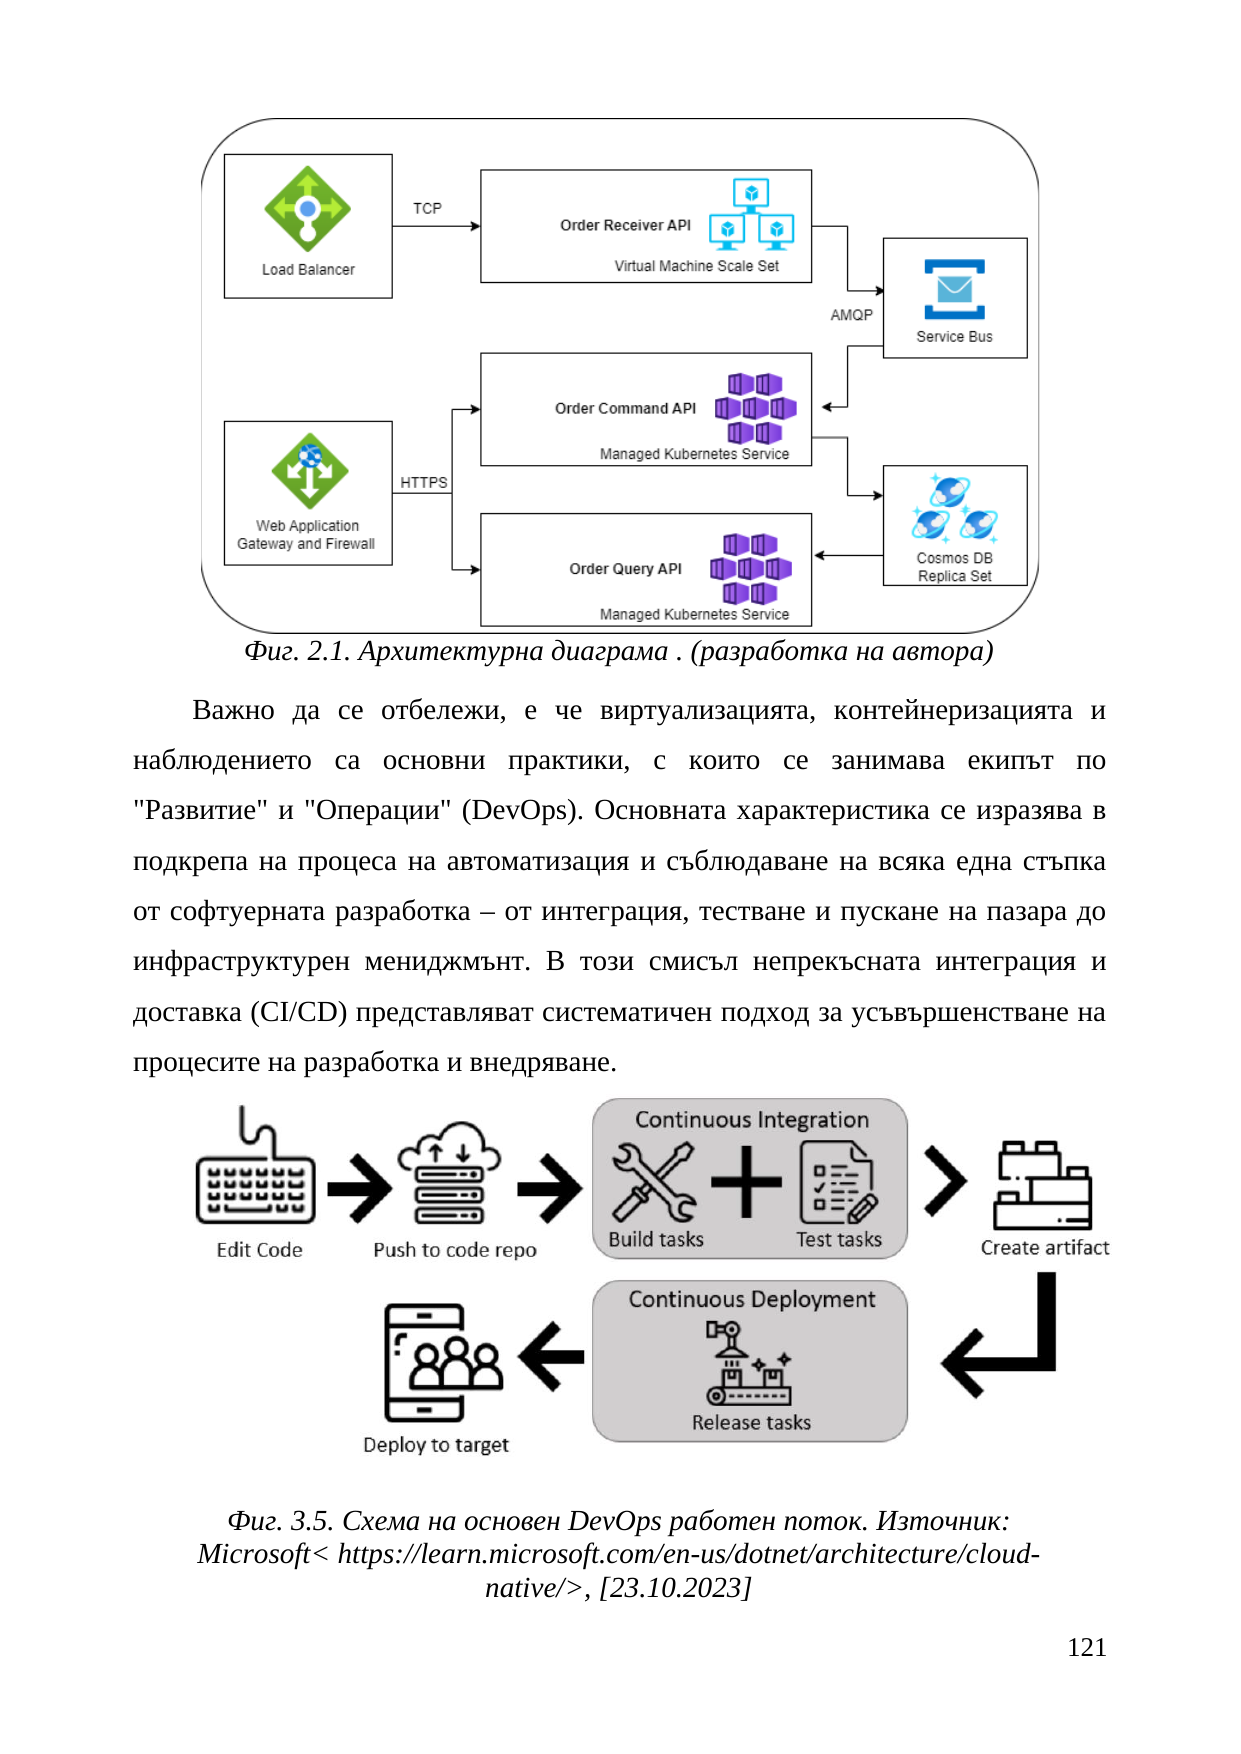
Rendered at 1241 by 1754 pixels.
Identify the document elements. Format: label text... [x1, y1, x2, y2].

text Важно да се отбележи, е че виртуализацията, контейнеризацията и наблюдението са основни практики, с които се занимава екипът по "Развитие" и "Операции" (DevOps). Основната характеристика се изразява в подкрепа на процеса на автоматизация и съблюдаване на всяка една стъпка от софтуерната разработка – от интеграция, тестване и пускане на пазара до инфраструктурен мениджмънт. В този смисъл непрекъсната интеграция и доставка (CI/CD) представляват систематичен подход за усъвършенстване на процесите на разработка и внедряване. [133, 692, 1107, 1078]
picture [201, 118, 1040, 634]
title Фиг. 3.5. Схема на основен DevOps работен поток. Източник: Microsoft< https://learn.microsoft.com/en-us/dotnet/architecture/cloud-native/>, [23.10.2023] [192, 1503, 1048, 1603]
picture [192, 1094, 1114, 1461]
